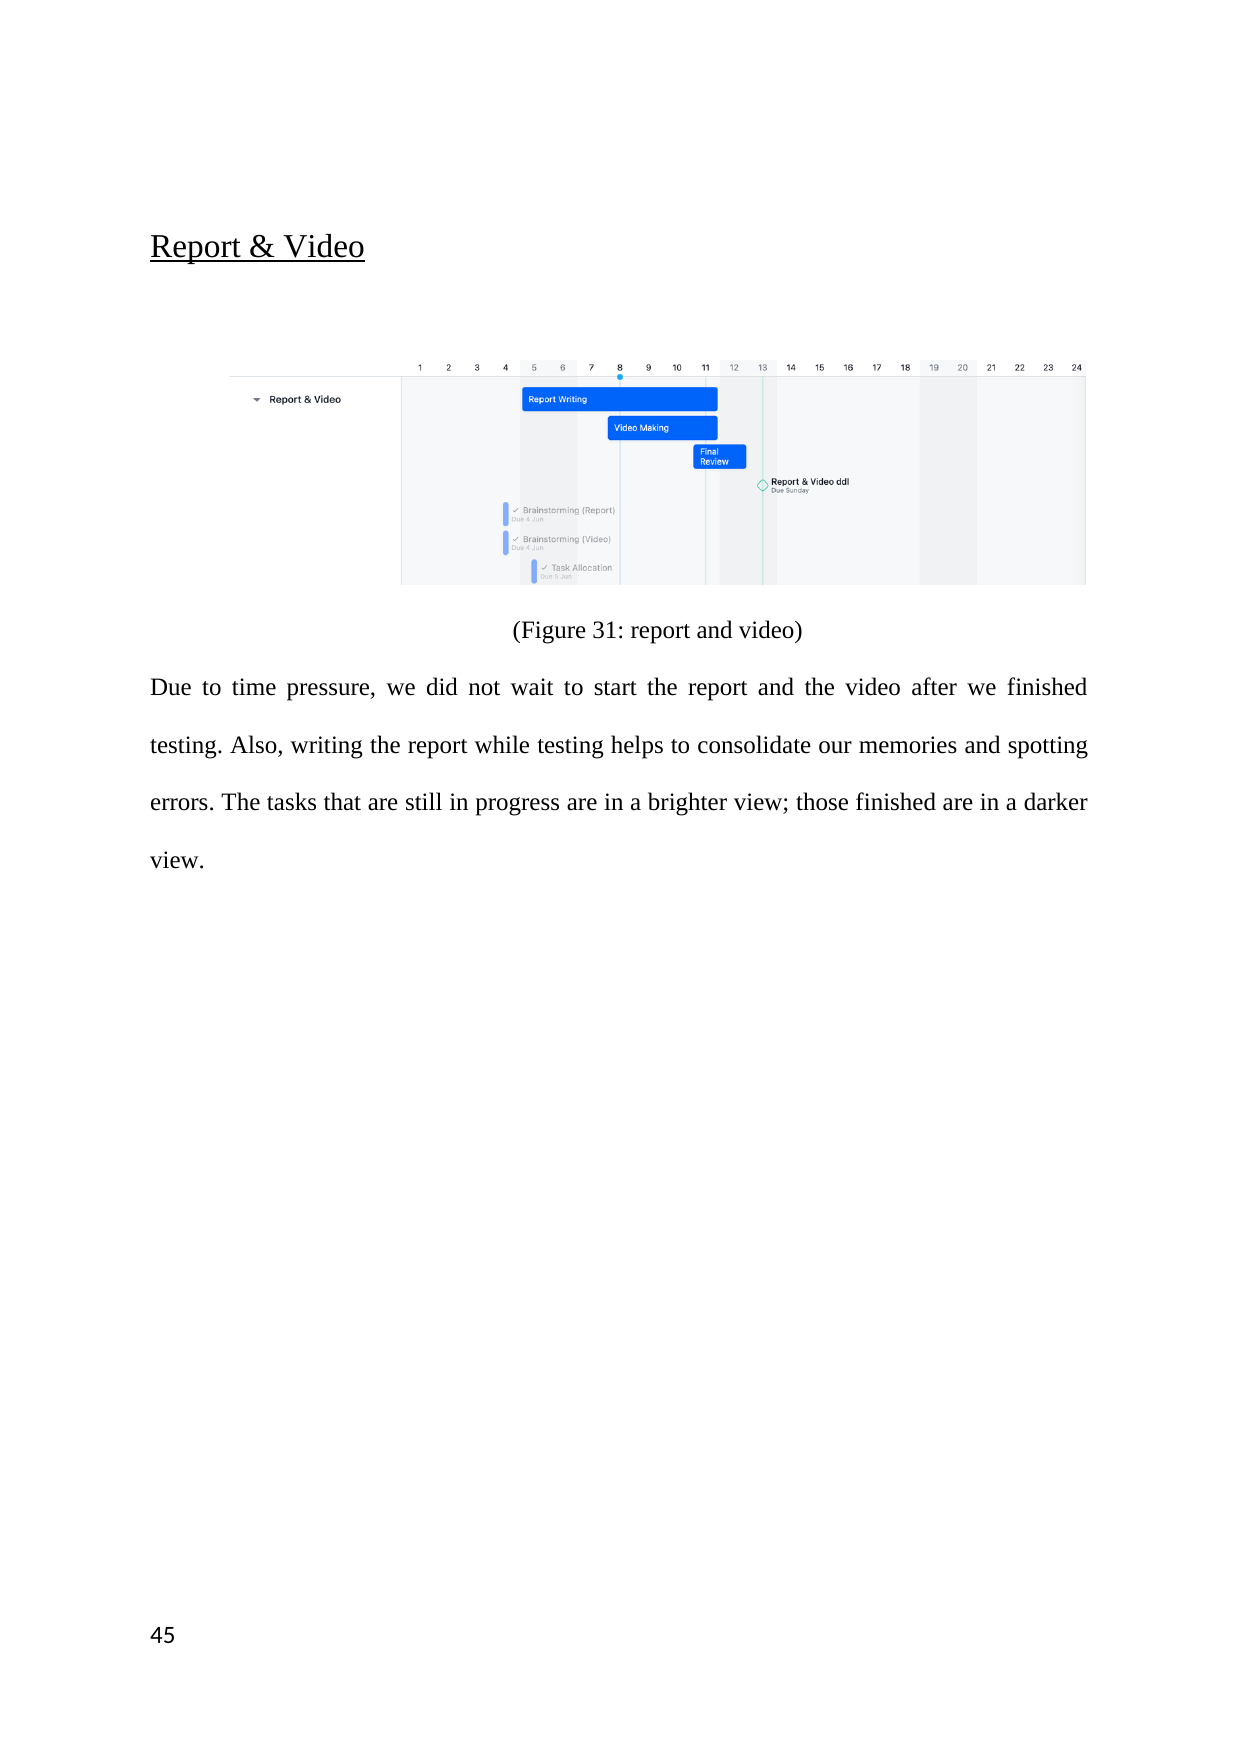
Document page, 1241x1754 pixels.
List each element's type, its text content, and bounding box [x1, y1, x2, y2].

picture [229, 360, 1086, 585]
text Due to time pressure, we did not wait to start the report and the video after we finished testing. Also, writing the report while testing helps to consolidate our memories and spotting errors. The tasks that are still in progress are in a brighter view; those finished are in a darker view. [150, 672, 1090, 873]
subtitle Report & Video [150, 227, 1090, 265]
list (Figure 31: report and video) [225, 615, 1090, 643]
